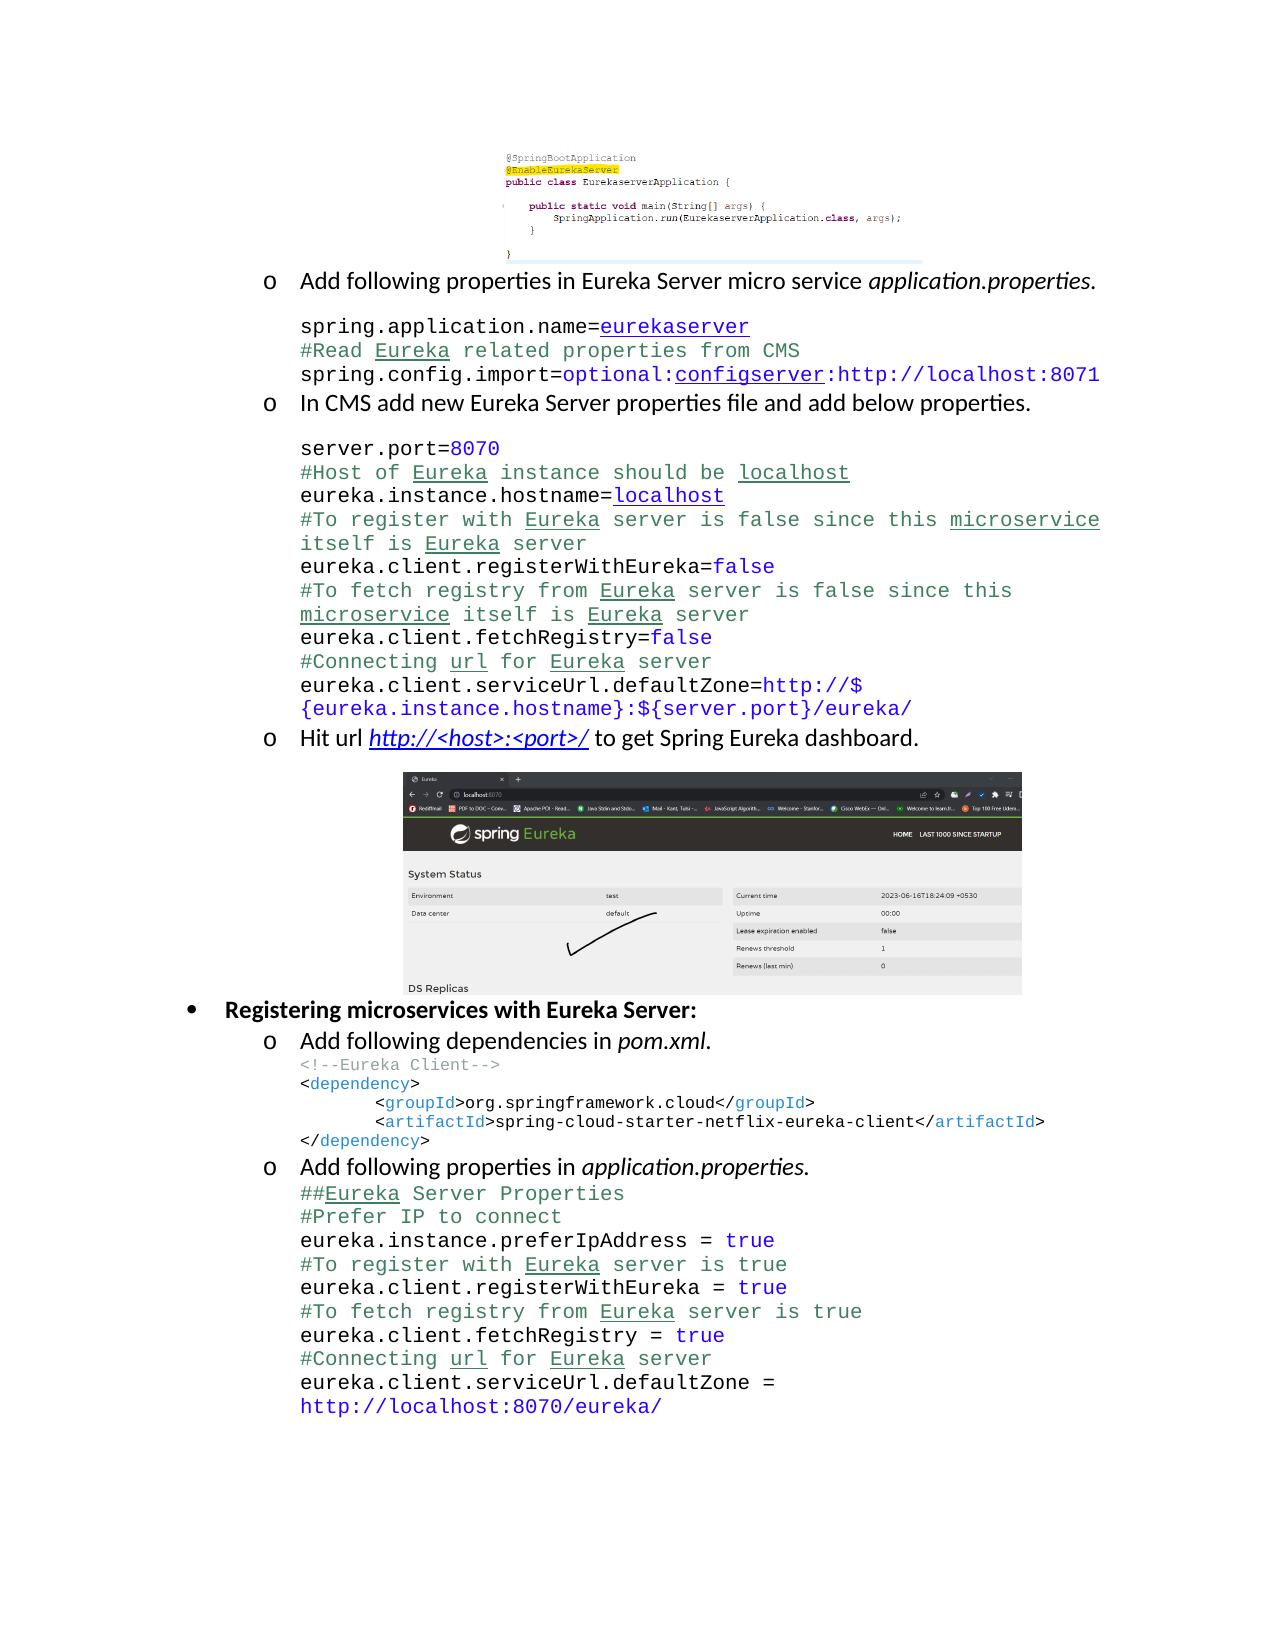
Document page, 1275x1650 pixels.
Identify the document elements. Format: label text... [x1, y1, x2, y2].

text spring.config.import=optional:configserver:http://localhost:8071 [300, 364, 1125, 387]
text eureka.instance.preferIpAddress = true [300, 1230, 1125, 1254]
text #To fetch registry from Eureka server is false since this microservice itself is Eureka server [300, 580, 1125, 627]
text eureka.client.fetchRegistry=false [300, 627, 1125, 651]
text ##Eureka Server Properties [300, 1183, 1125, 1206]
list Add following dependencies in pom.xml. [262, 1025, 1125, 1057]
text <groupId>org.springframework.cloud</groupId> [187, 1094, 1125, 1113]
text eureka.client.registerWithEureka=false [300, 556, 1125, 580]
text #To register with Eureka server is false since this microservice itself is Eureka server [300, 509, 1125, 556]
text eureka.client.serviceUrl.defaultZone = http://localhost:8070/eureka/ [300, 1372, 1125, 1419]
text #Read Eureka related properties from CMS [300, 340, 1125, 364]
text #Host of Eureka instance should be localhost [300, 462, 1125, 486]
picture [502, 150, 923, 264]
text #Prefer IP to connect [300, 1206, 1125, 1230]
list Add following properties in Eureka Server micro service application.properties. [262, 265, 1125, 297]
text <dependency> [187, 1076, 1125, 1094]
text server.port=8070 [300, 438, 1125, 462]
list Registering microservices with Eureka Server: [187, 994, 1125, 1025]
text </dependency> [187, 1132, 1125, 1151]
text eureka.instance.hostname=localhost [300, 486, 1125, 509]
text spring.application.name=eurekaserver [300, 316, 1125, 340]
text #Connecting url for Eureka server [300, 1348, 1125, 1372]
list Hit url http://<host>:<port>/ to get Spring Eureka dashboard. [262, 722, 1125, 754]
picture [403, 772, 1022, 995]
text <artifactId>spring-cloud-starter-netflix-eureka-client</artifactId> [187, 1113, 1125, 1132]
text #To register with Eureka server is true [300, 1254, 1125, 1277]
text eureka.client.serviceUrl.defaultZone=http://${eureka.instance.hostname}:${server.port}/eureka/ [300, 675, 1125, 722]
text #To fetch registry from Eureka server is true [300, 1301, 1125, 1325]
text eureka.client.fetchRegistry = true [300, 1325, 1125, 1348]
text #Connecting url for Eureka server [300, 651, 1125, 675]
list In CMS add new Eureka Server properties file and add below properties. [262, 387, 1125, 419]
list Add following properties in application.properties. [262, 1151, 1125, 1183]
text <!--Eureka Client--> [187, 1057, 1125, 1076]
text eureka.client.registerWithEureka = true [300, 1277, 1125, 1301]
